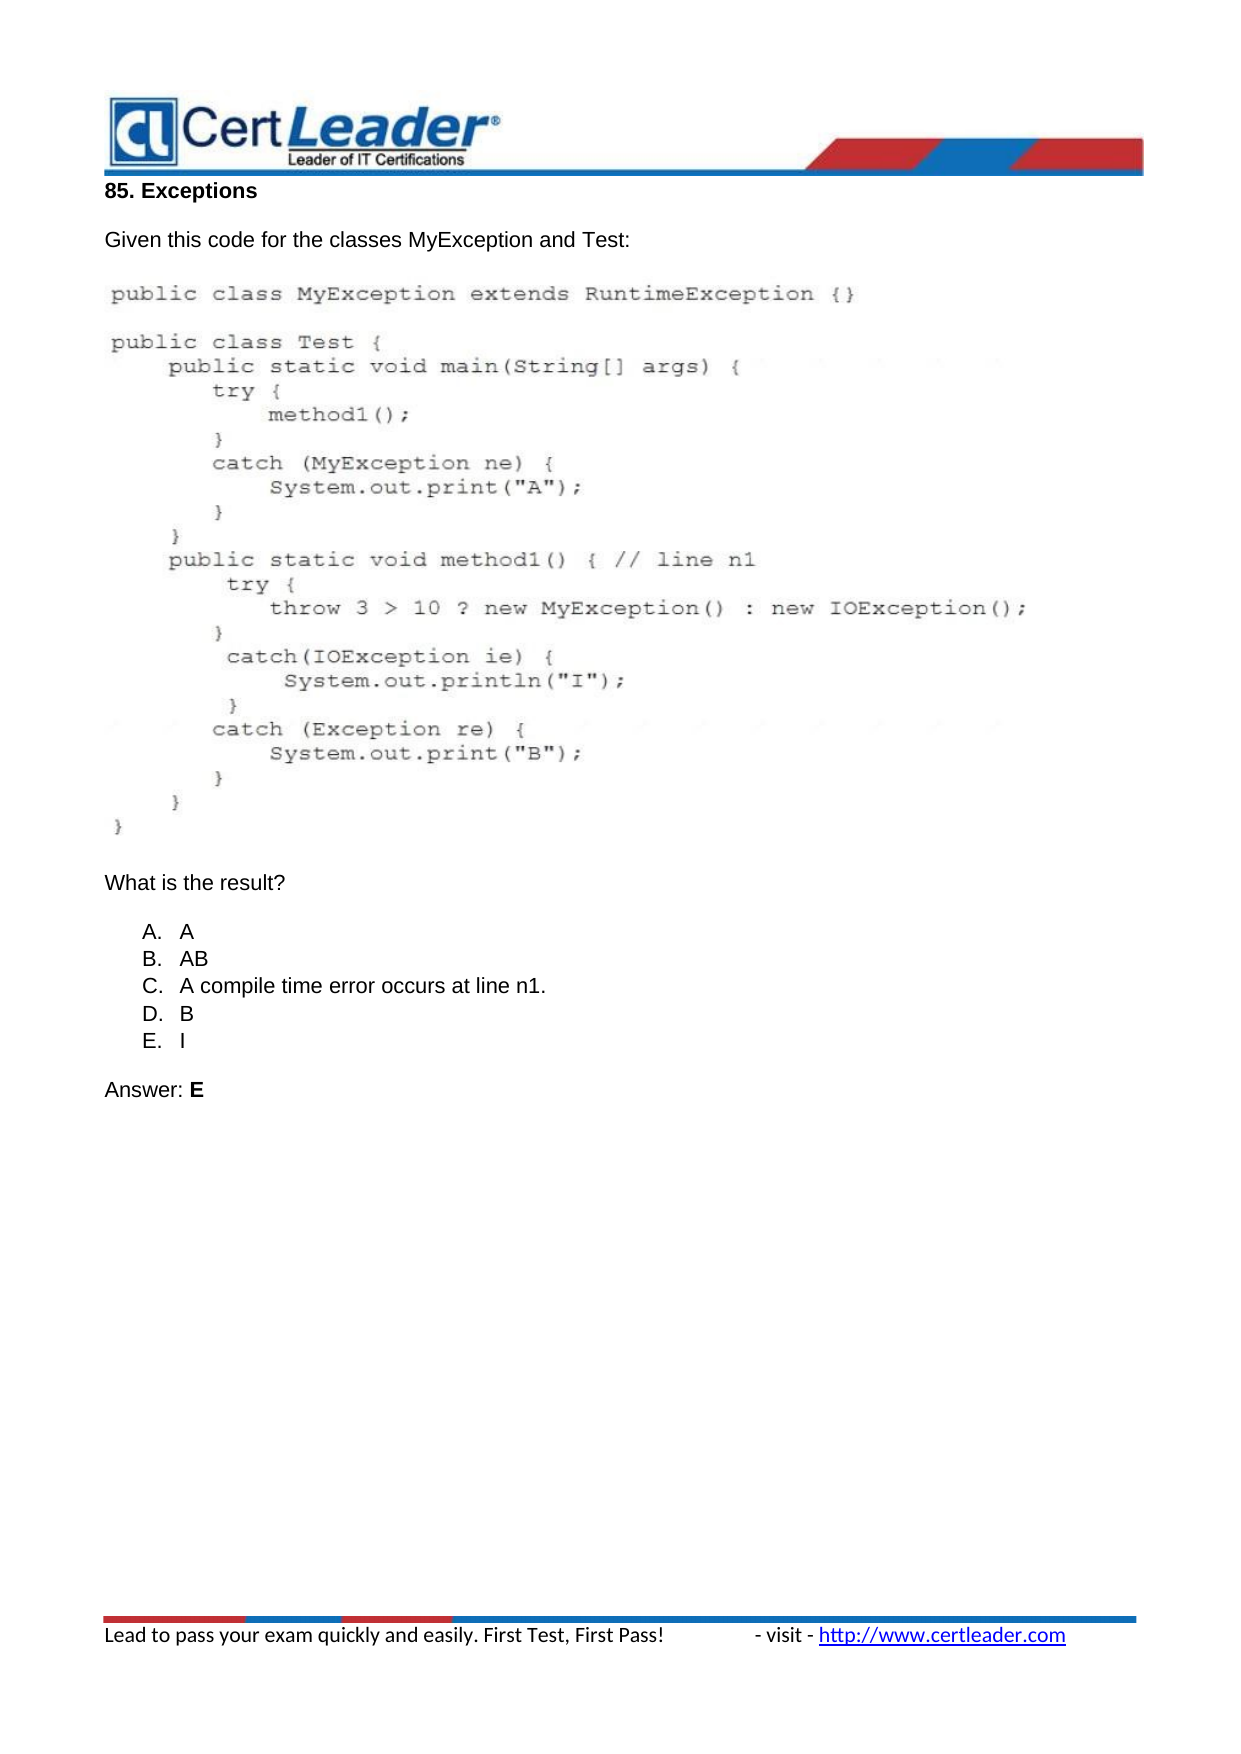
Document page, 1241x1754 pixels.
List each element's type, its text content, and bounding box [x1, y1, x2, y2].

text What is the result? [104, 870, 1136, 895]
list A compile time error occurs at line n1. [142, 973, 1136, 999]
text Given this code for the classes MyException and Test: [104, 227, 1136, 252]
list B [142, 1001, 1136, 1026]
list I [142, 1028, 1136, 1053]
picture [104, 276, 1035, 847]
text Answer: E [104, 1077, 1136, 1102]
list AB [142, 946, 1136, 971]
picture [104, 90, 1144, 176]
list A [142, 919, 1136, 944]
picture [103, 1616, 1137, 1623]
subtitle 85. Exceptions [104, 178, 1136, 203]
